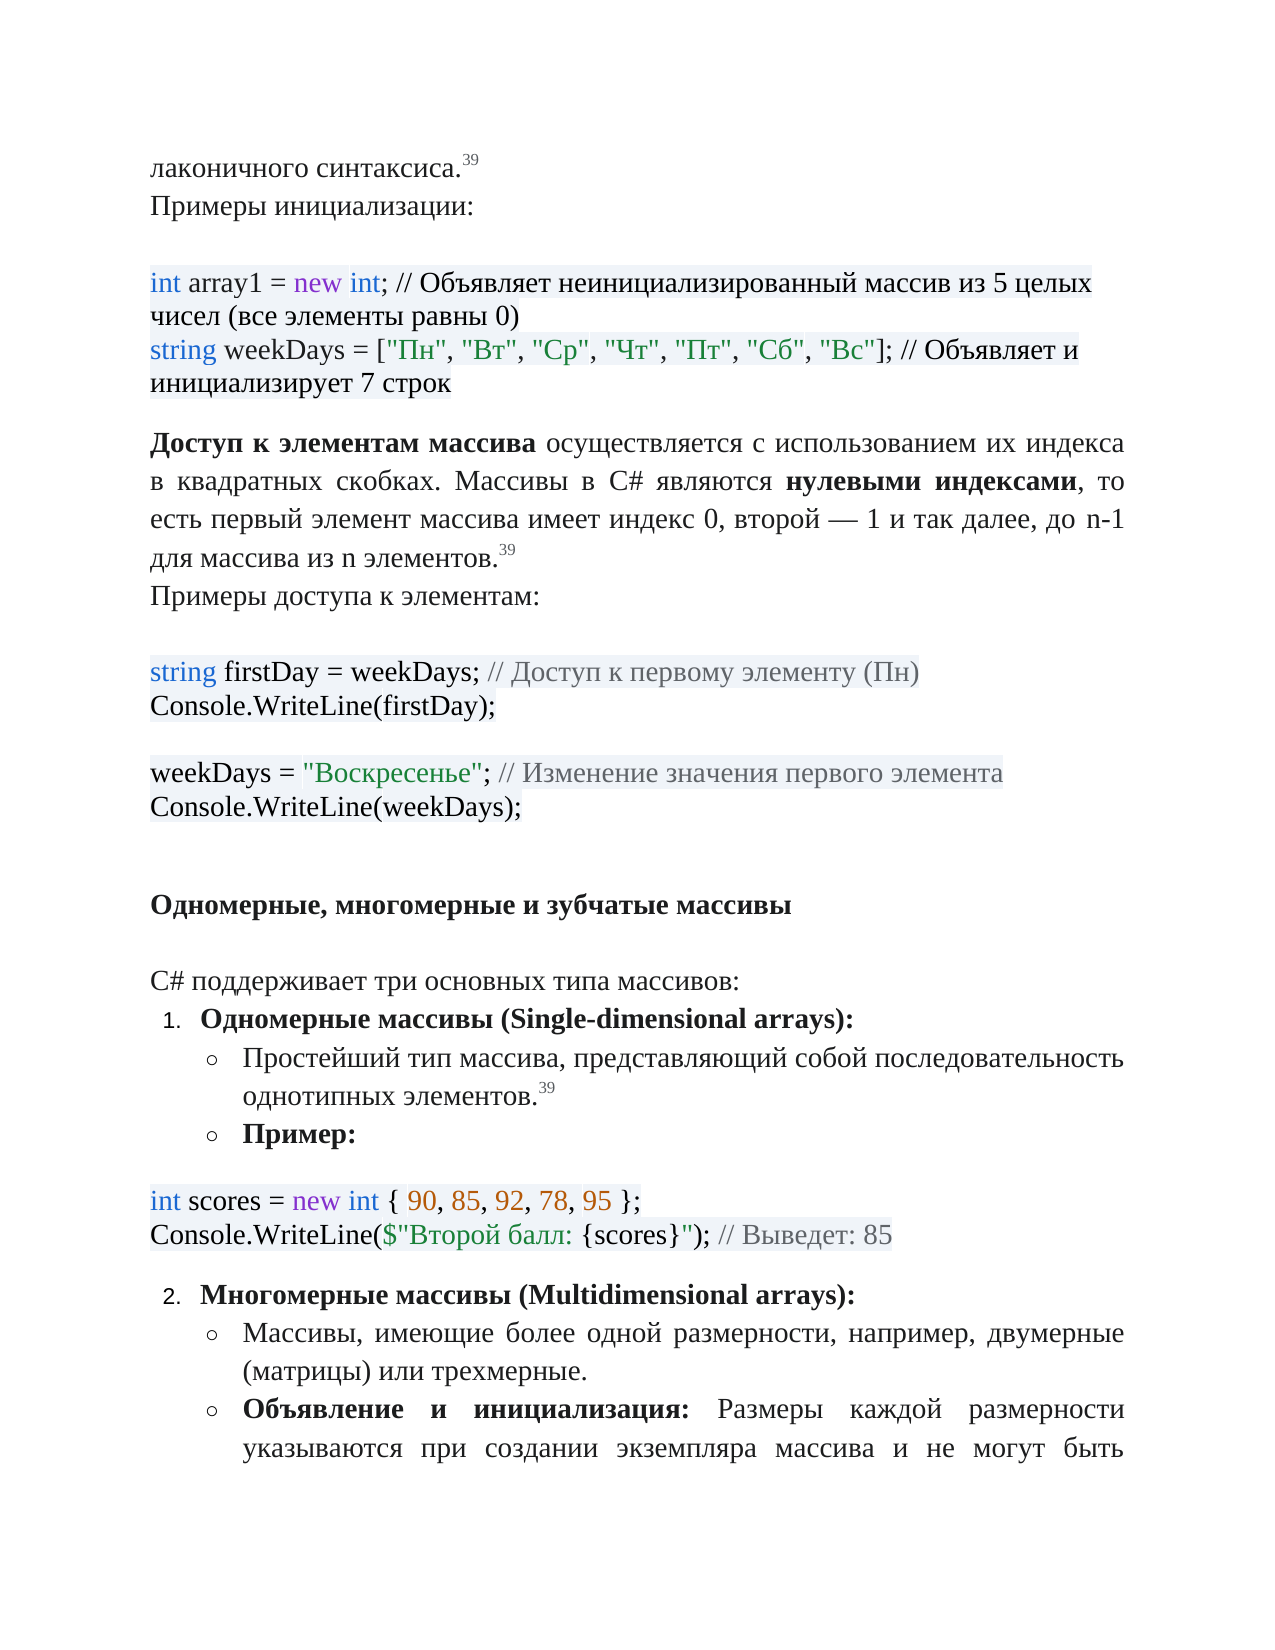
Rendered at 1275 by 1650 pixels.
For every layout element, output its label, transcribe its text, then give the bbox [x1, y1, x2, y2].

list Простейший тип массива, представляющий собой последовательность однотипных элементов.39 [205, 1040, 1125, 1112]
text Примеры инициализации: [150, 188, 1125, 222]
text C# поддерживает три основных типа массивов: [150, 963, 1125, 997]
text Примеры доступа к элементам: [150, 578, 1125, 612]
subtitle Одномерные, многомерные и зубчатые массивы [150, 887, 1125, 920]
list Массивы, имеющие более одной размерности, например, двумерные (матрицы) или трехмерные. [205, 1315, 1125, 1387]
list Пример: [205, 1116, 1125, 1180]
text string firstDay = weekDays; // Доступ к первому элементу (Пн) Console.WriteLine(firstDay); weekDays = "Воскресенье"; // Изменение значения первого элемента Console.WriteLine(weekDays); [150, 654, 1125, 849]
text int scores = new int { 90, 85, 92, 78, 95 }; Console.WriteLine($"Второй балл: {scores}"); // Выведет: 85 [150, 1183, 1125, 1277]
list Одномерные массивы (Single-dimensional arrays): [162, 1002, 1125, 1035]
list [205, 1392, 1125, 1463]
text Доступ к элементам массива осуществляется с использованием их индекса в квадратных скобках. Массивы в C# являются нулевыми индексами, то есть первый элемент массива имеет индекс 0, второй — 1 и так далее, до n-1 для массива из n элементов.39 [150, 425, 1125, 573]
text int array1 = new int; // Объявляет неинициализированный массив из 5 целых чисел (все элементы равны 0) string weekDays = ["Пн", "Вт", "Ср", "Чт", "Пт", "Сб", "Вс"]; // Объявляет и инициализирует 7 строк [150, 265, 1125, 425]
list Многомерные массивы (Multidimensional arrays): [162, 1277, 1125, 1310]
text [150, 150, 1125, 183]
